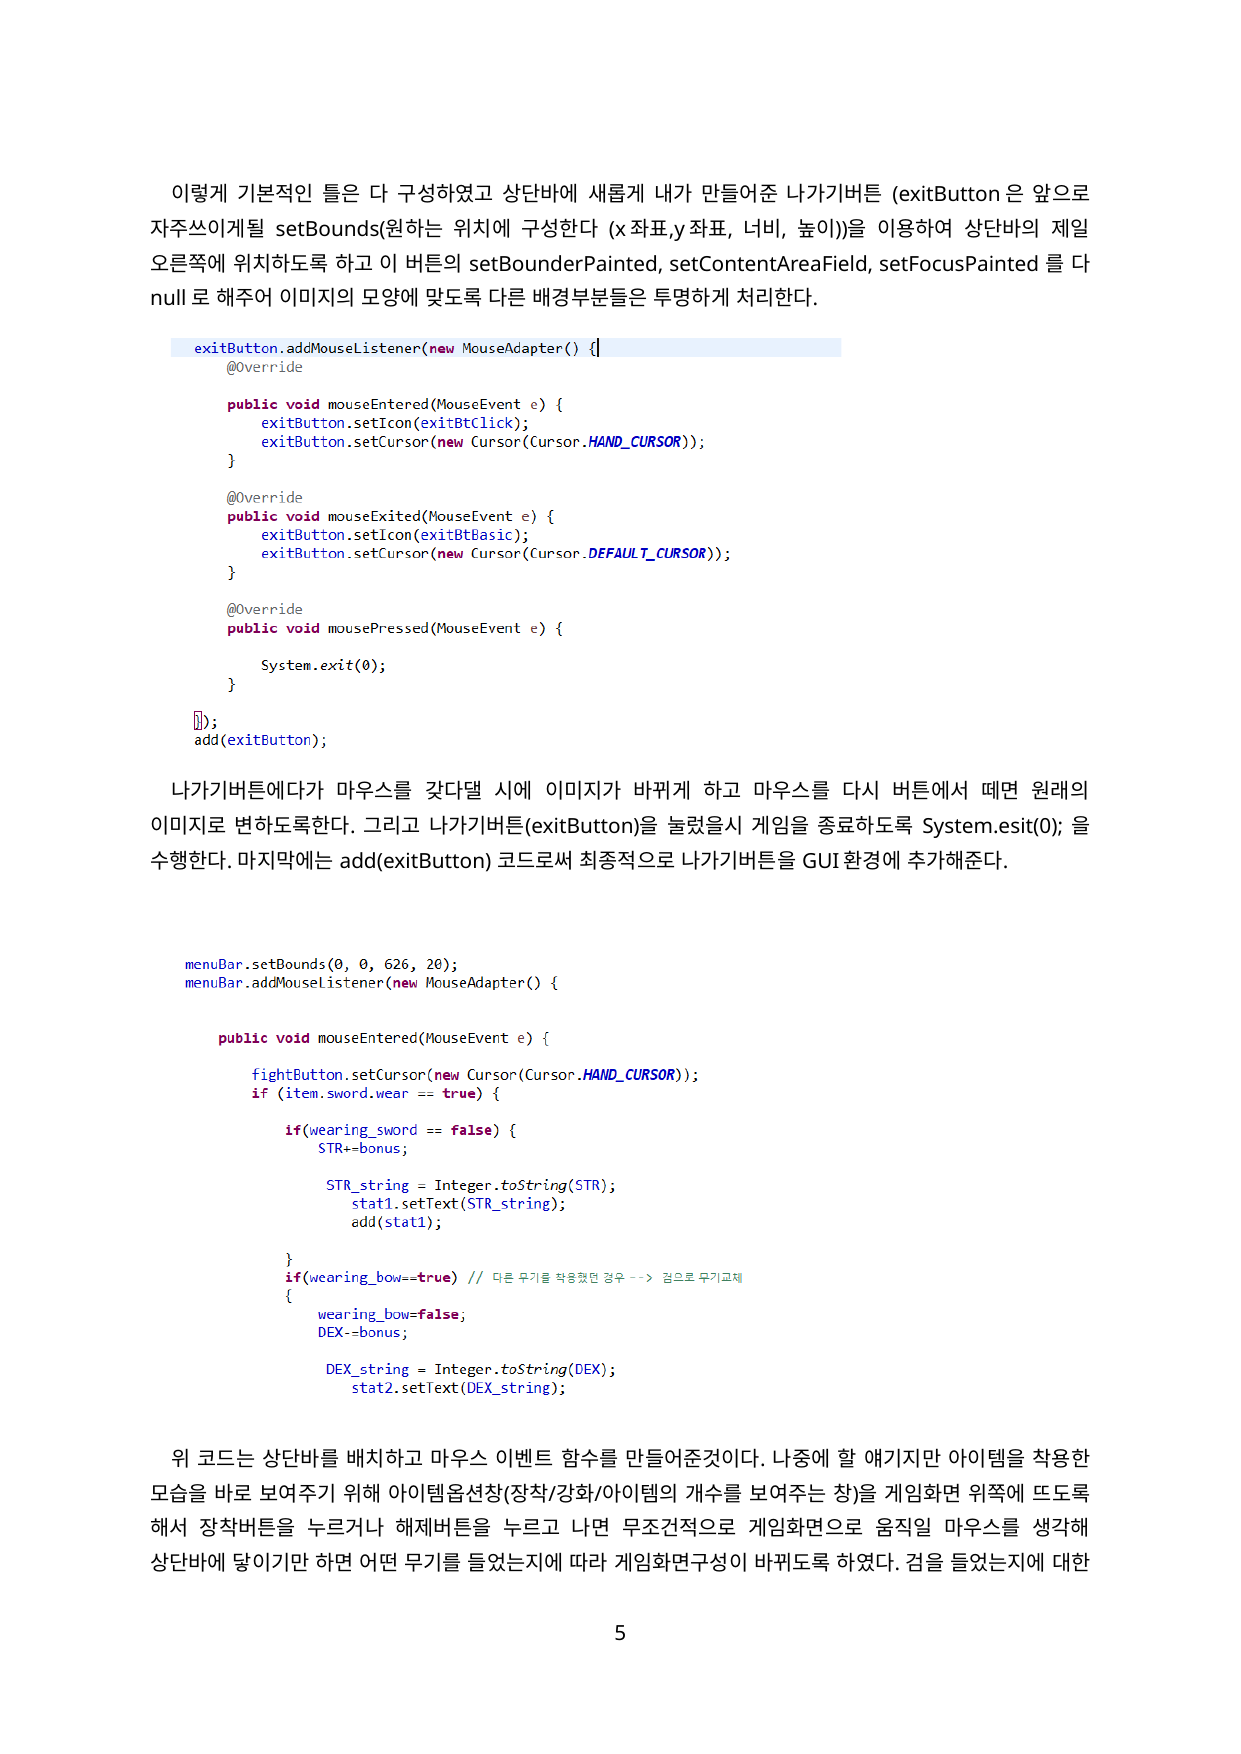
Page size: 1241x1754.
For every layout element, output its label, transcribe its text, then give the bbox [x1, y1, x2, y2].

text 이렇게 기본적인 틀은 다 구성하였고 상단바에 새롭게 내가 만들어준 나가기버튼 (exitButton은 앞으로 자주쓰이게될 setBounds(원하는 위치에 구성한다 (x좌표,y좌표, 너비, 높이))을 이용하여 상단바의 제일 오른쪽에 위치하도록 하고 이 버튼의 setBounderPainted, setContentAreaField, setFocusPainted 를 다 null로 해주어 이미지의 모양에 맞도록 다른 배경부분들은 투명하게 처리한다. [150, 177, 1090, 312]
picture [170, 337, 842, 750]
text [150, 1442, 1090, 1577]
text 나가기버튼에다가 마우스를 갖다댈 시에 이미지가 바뀌게 하고 마우스를 다시 버튼에서 떼면 원래의 이미지로 변하도록한다. 그리고 나가기버튼(exitButton)을 눌렀을시 게임을 종료하도록 System.esit(0); 을 수행한다. 마지막에는 add(exitButton) 코드로써 최종적으로 나가기버튼을 GUI환경에 추가해준다. [150, 775, 1090, 874]
picture [170, 953, 816, 1417]
